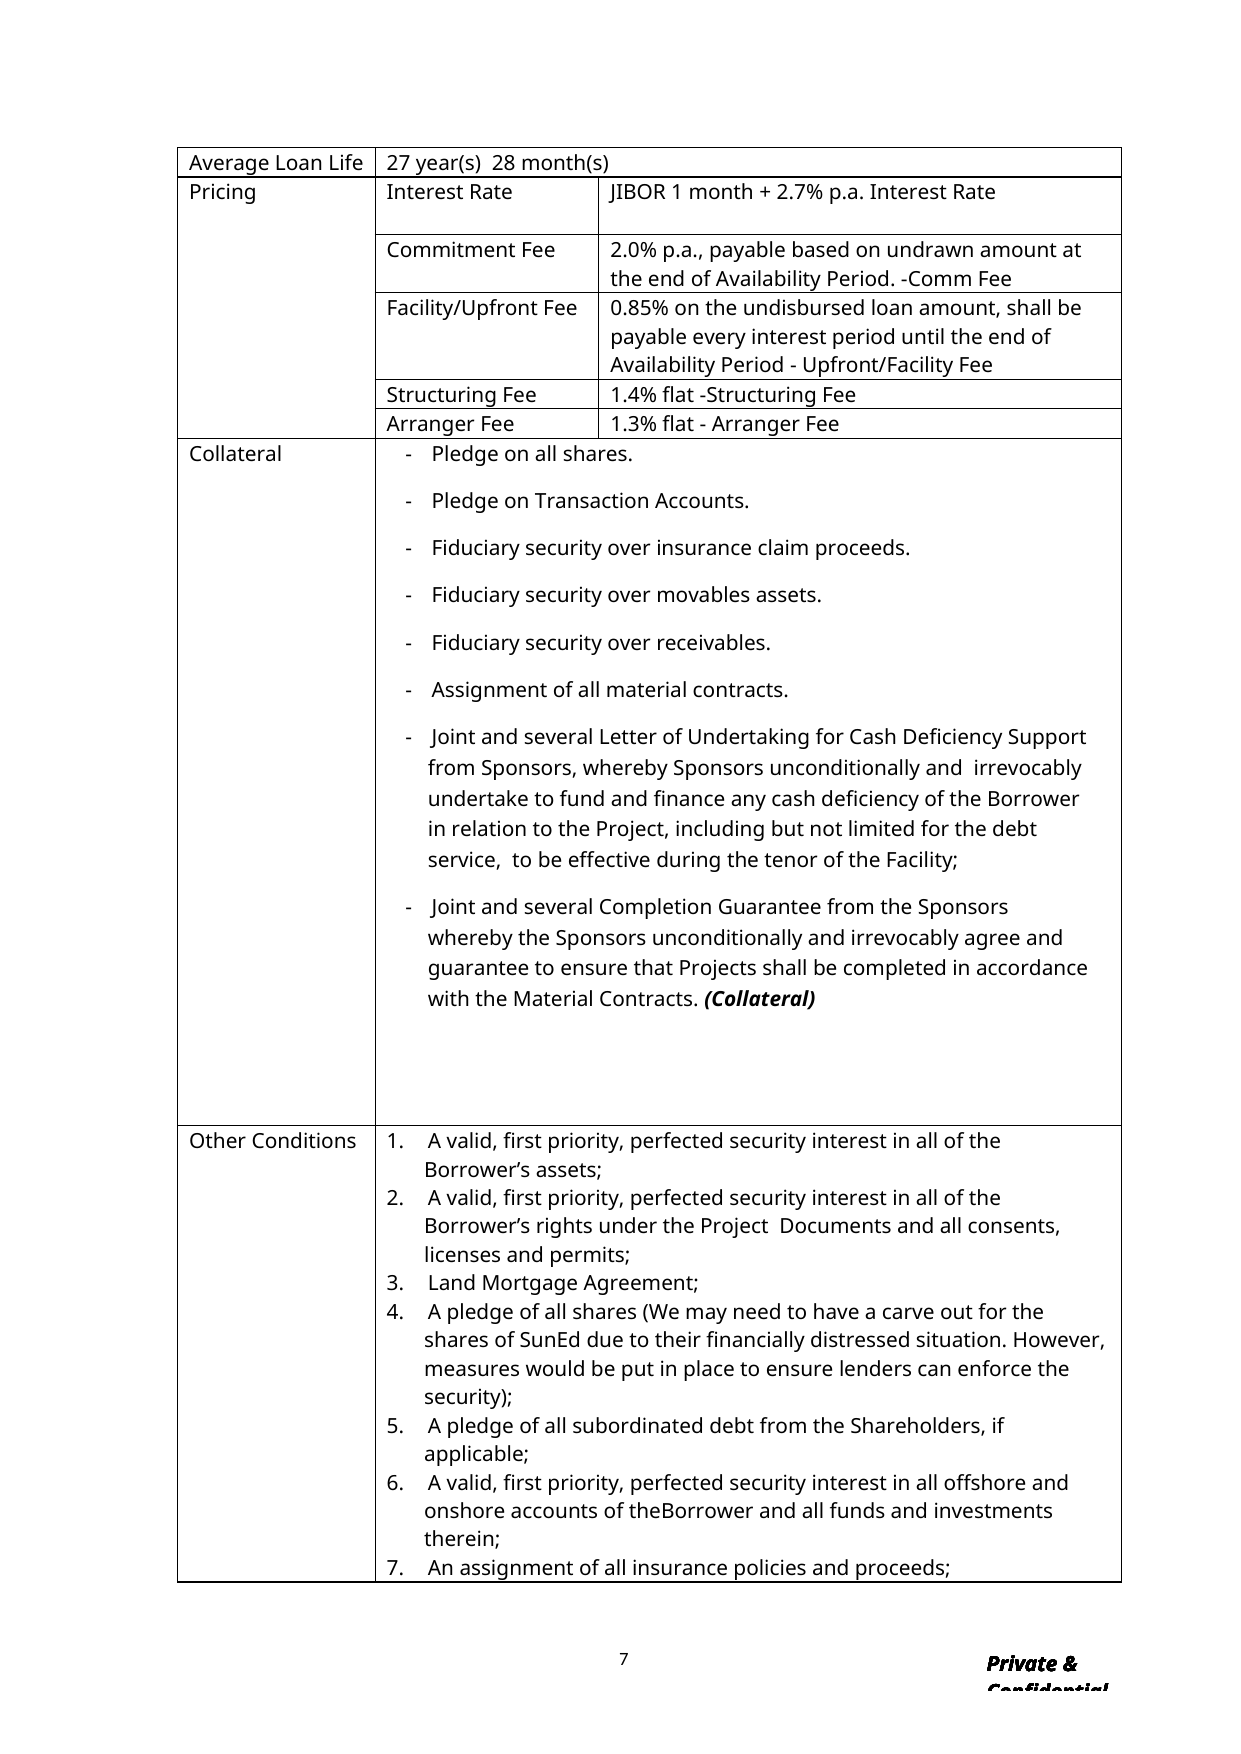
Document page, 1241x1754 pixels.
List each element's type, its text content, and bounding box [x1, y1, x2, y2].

table_cell JIBOR 1 month + 2.7% p.a. Interest Rate [599, 178, 1121, 234]
table_cell 0.85% on the undisbursed loan amount, shall be payable every interest period until the end of Availability Period - Upfront/Facility Fee [599, 293, 1121, 379]
table_cell 1.3% flat - Arranger Fee [599, 409, 1121, 438]
table_cell Pricing [178, 178, 375, 438]
table_cell [376, 439, 1121, 1125]
table_cell Commitment Fee [376, 235, 598, 292]
table_cell Other Conditions [178, 1126, 375, 1581]
table_cell Facility/Upfront Fee [376, 293, 598, 379]
table_cell Structuring Fee [376, 380, 598, 408]
table_cell Arranger Fee [376, 409, 598, 438]
table_cell 27 year(s) 28 month(s) [376, 148, 1121, 176]
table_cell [376, 1126, 1121, 1581]
table_cell Average Loan Life [178, 148, 375, 176]
table_cell Collateral [178, 439, 375, 1125]
table_cell 1.4% flat -Structuring Fee [599, 380, 1121, 408]
table_cell Interest Rate [376, 178, 598, 234]
table_cell 2.0% p.a., payable based on undrawn amount at the end of Availability Period. -Comm Fee [599, 235, 1121, 292]
